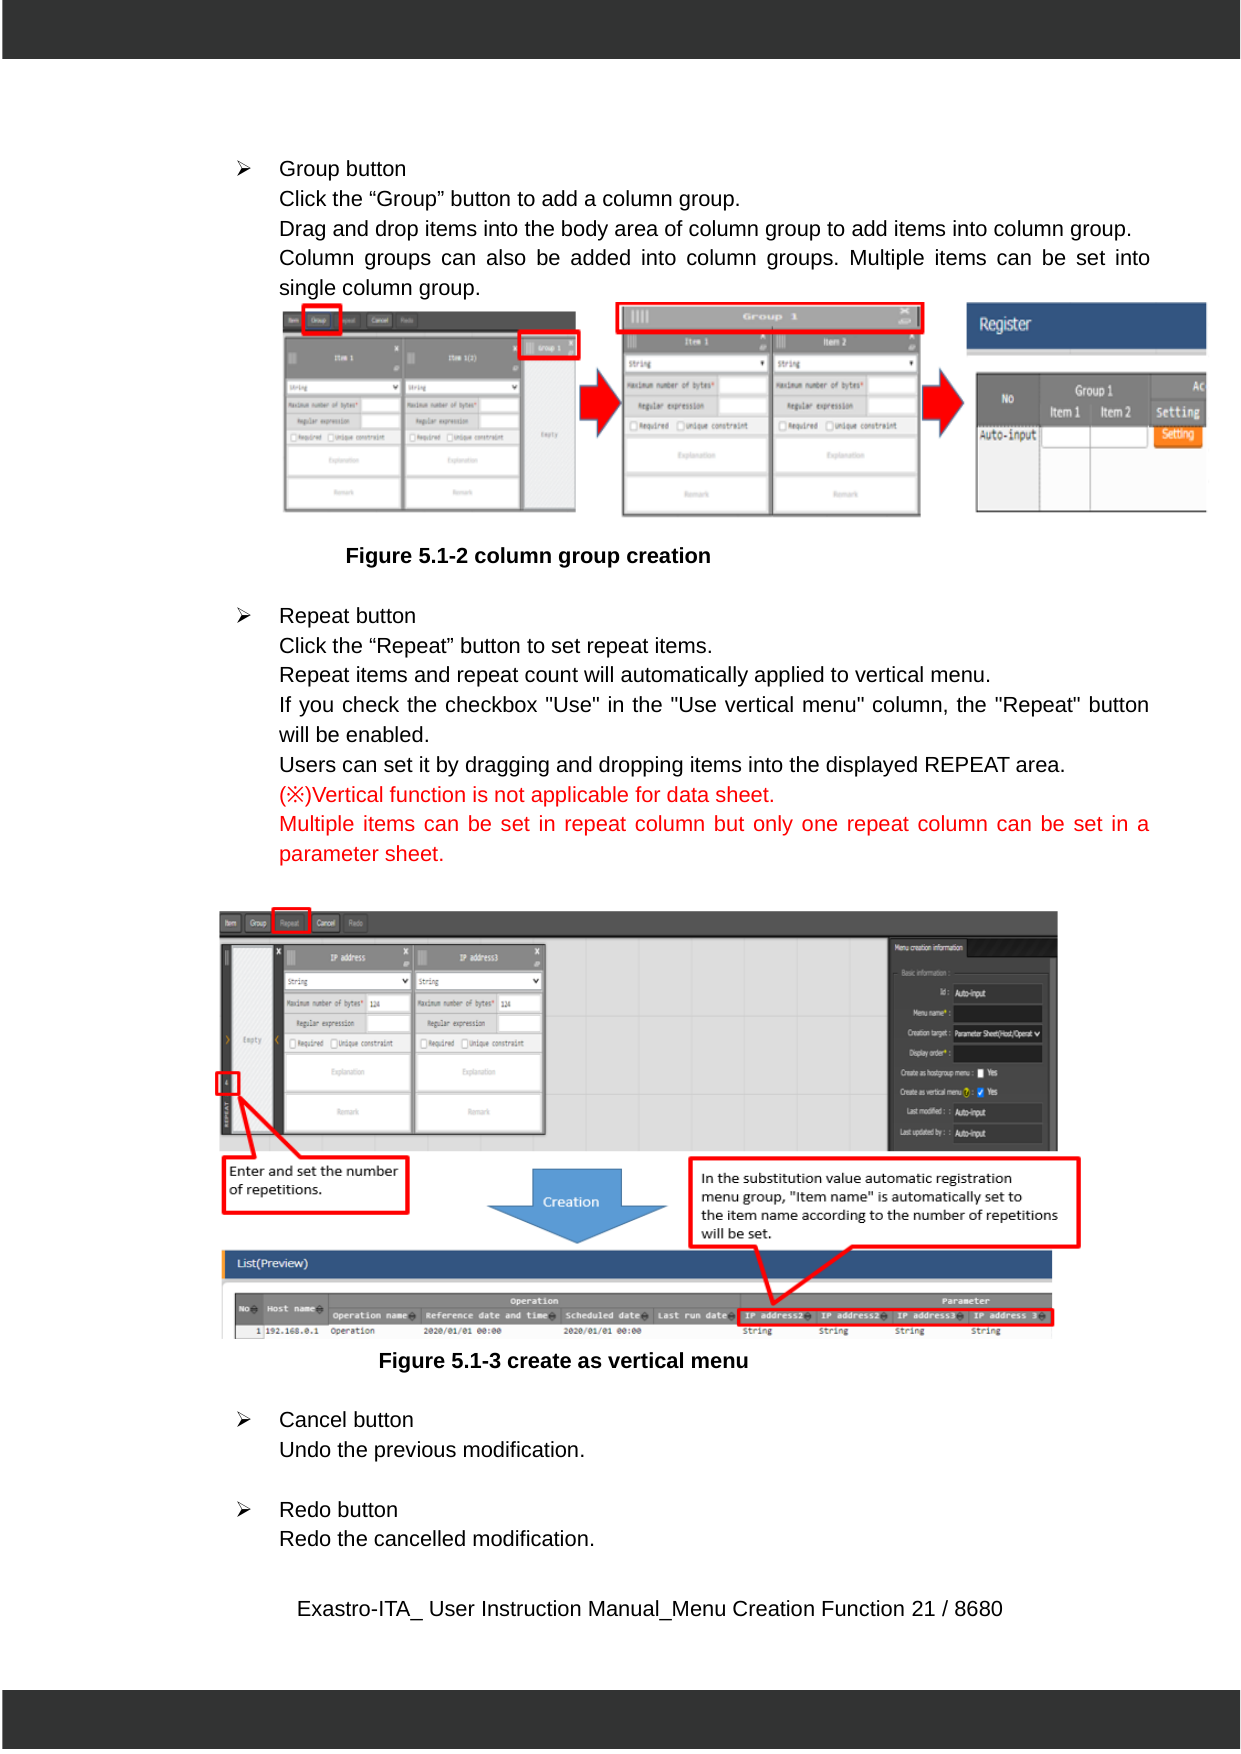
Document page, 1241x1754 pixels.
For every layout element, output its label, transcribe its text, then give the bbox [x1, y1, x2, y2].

list Repeat items and repeat count will automatically applied to vertical menu. [279, 660, 1152, 690]
list Group button [235, 154, 1152, 183]
list (※)Vertical function is not applicable for data sheet. [279, 779, 1152, 809]
picture [278, 302, 1210, 519]
list Repeat button [235, 601, 1152, 630]
list If you check the checkbox "Use" in the "Use vertical menu" column, the "Repeat" button will be enabled. [279, 690, 1152, 749]
text Figure 5.1-3 create as vertical menu [148, 1345, 1152, 1375]
list Column groups can also be added into column groups. Multiple items can be set into single column group. [279, 243, 1152, 302]
picture [2, 0, 1241, 59]
list Drag and drop items into the body area of column group to add items into column group. [279, 213, 1152, 243]
list Users can set it by dragging and dropping items into the displayed REPEAT area. [279, 749, 1152, 779]
list Cancel button [235, 1405, 1152, 1435]
list Click the “Group” button to add a column group. [279, 183, 1152, 213]
list Multiple items can be set in repeat column but only one repeat column can be set in a parameter sheet. [279, 809, 1152, 869]
picture [2, 1690, 1241, 1749]
text Figure 5.1-2 column group creation [148, 541, 1152, 571]
list Redo button [235, 1494, 1152, 1524]
picture [214, 902, 1082, 1342]
list Redo the cancelled modification. [279, 1524, 1152, 1554]
list Undo the previous modification. [279, 1435, 1152, 1464]
list Click the “Repeat” button to set repeat items. [279, 630, 1152, 660]
